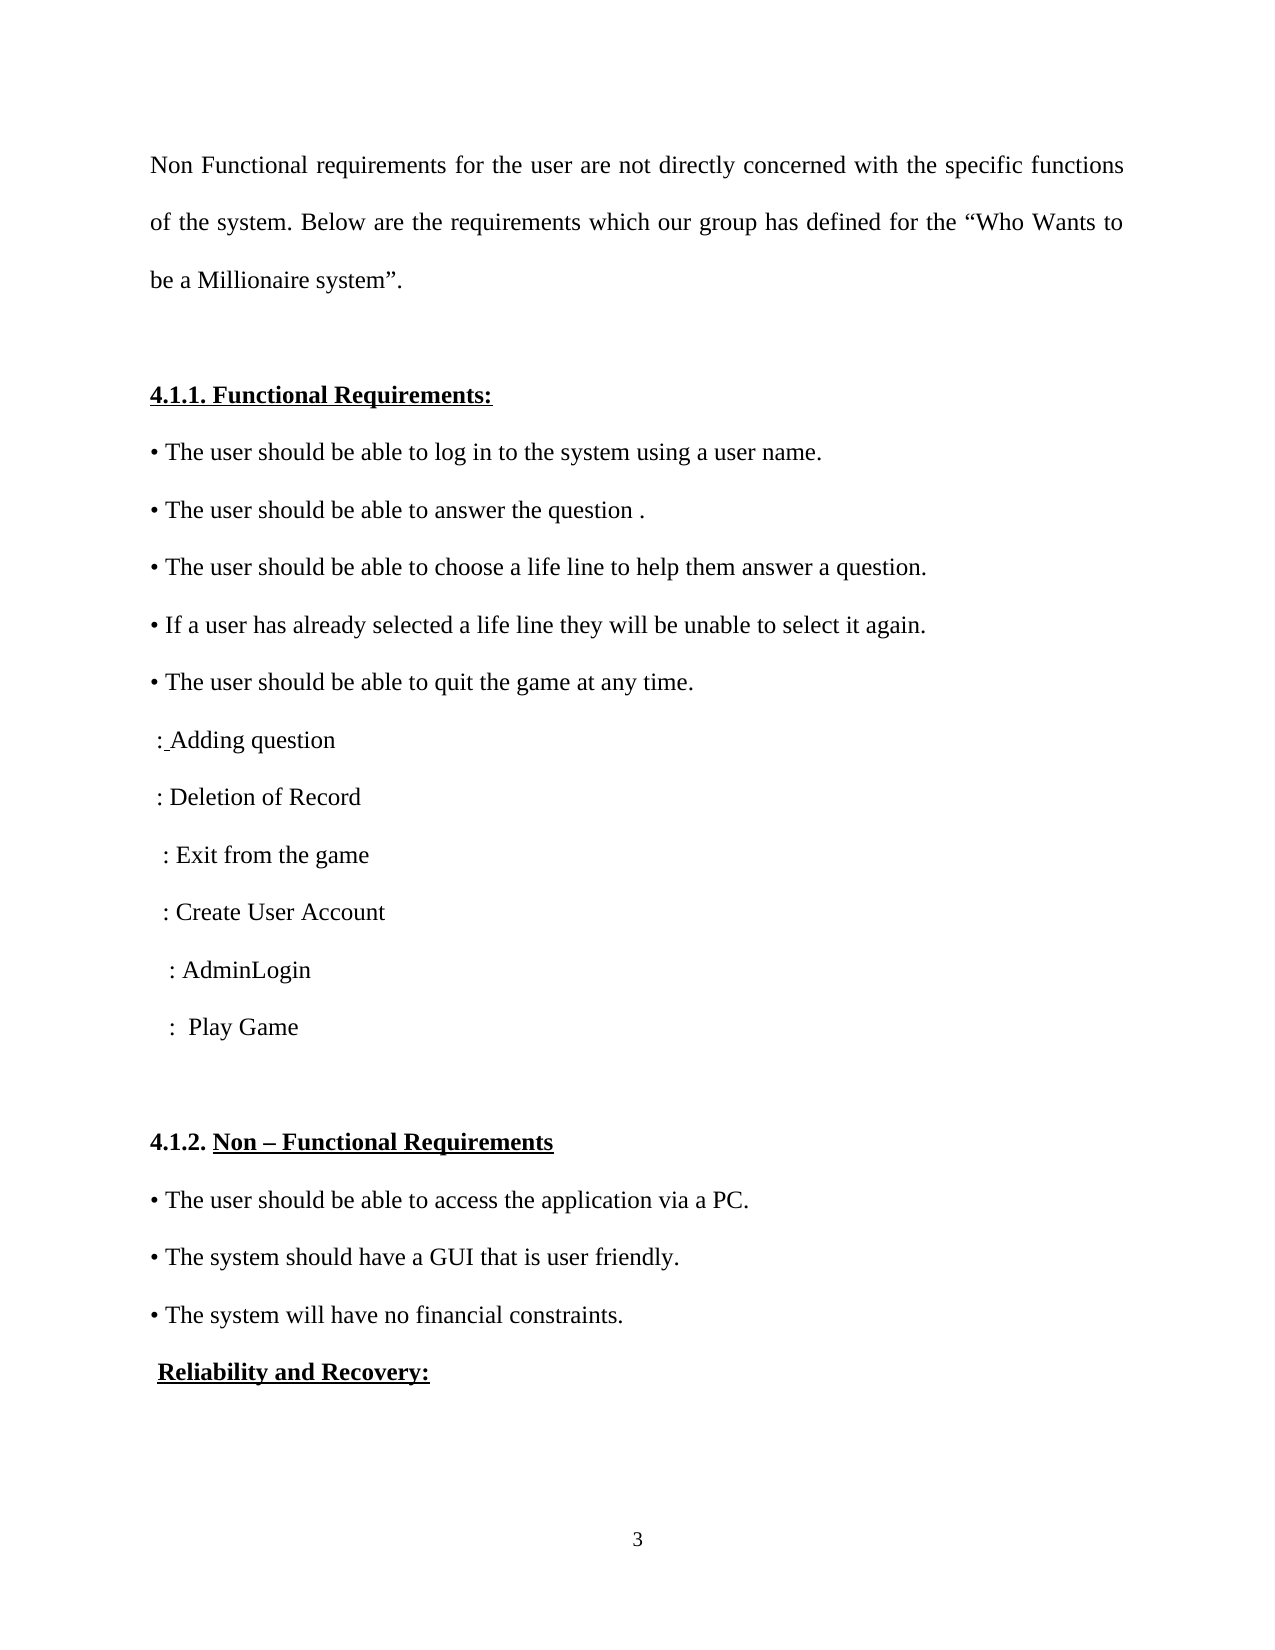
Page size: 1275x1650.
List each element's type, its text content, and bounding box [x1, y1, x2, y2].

text • The system will have no financial constraints. [150, 1300, 1125, 1329]
text 4.1.1. Functional Requirements: [150, 380, 1125, 409]
text : Play Game [150, 1012, 1125, 1041]
text • The user should be able to answer the question . [150, 495, 1125, 524]
text : AdminLogin [150, 955, 1125, 984]
text : Deletion of Record [150, 782, 1125, 811]
text • The user should be able to log in to the system using a user name. [150, 437, 1125, 466]
text • The user should be able to choose a life line to help them answer a question. [150, 552, 1125, 581]
text 4.1.2. Non – Functional Requirements [150, 1127, 1125, 1156]
text • The user should be able to quit the game at any time. [150, 667, 1125, 696]
text • The user should be able to access the application via a PC. [150, 1185, 1125, 1214]
text Non Functional requirements for the user are not directly concerned with the specific functions of the system. Below are the requirements which our group has defined for the “Who Wants to be a Millionaire system”. [150, 150, 1125, 294]
text : Adding question [150, 725, 1125, 754]
text • If a user has already selected a life line they will be unable to select it again. [150, 610, 1125, 639]
text : Exit from the game [150, 840, 1125, 869]
text Reliability and Recovery: [150, 1357, 1125, 1386]
text : Create User Account [150, 897, 1125, 926]
text • The system should have a GUI that is user friendly. [150, 1242, 1125, 1271]
